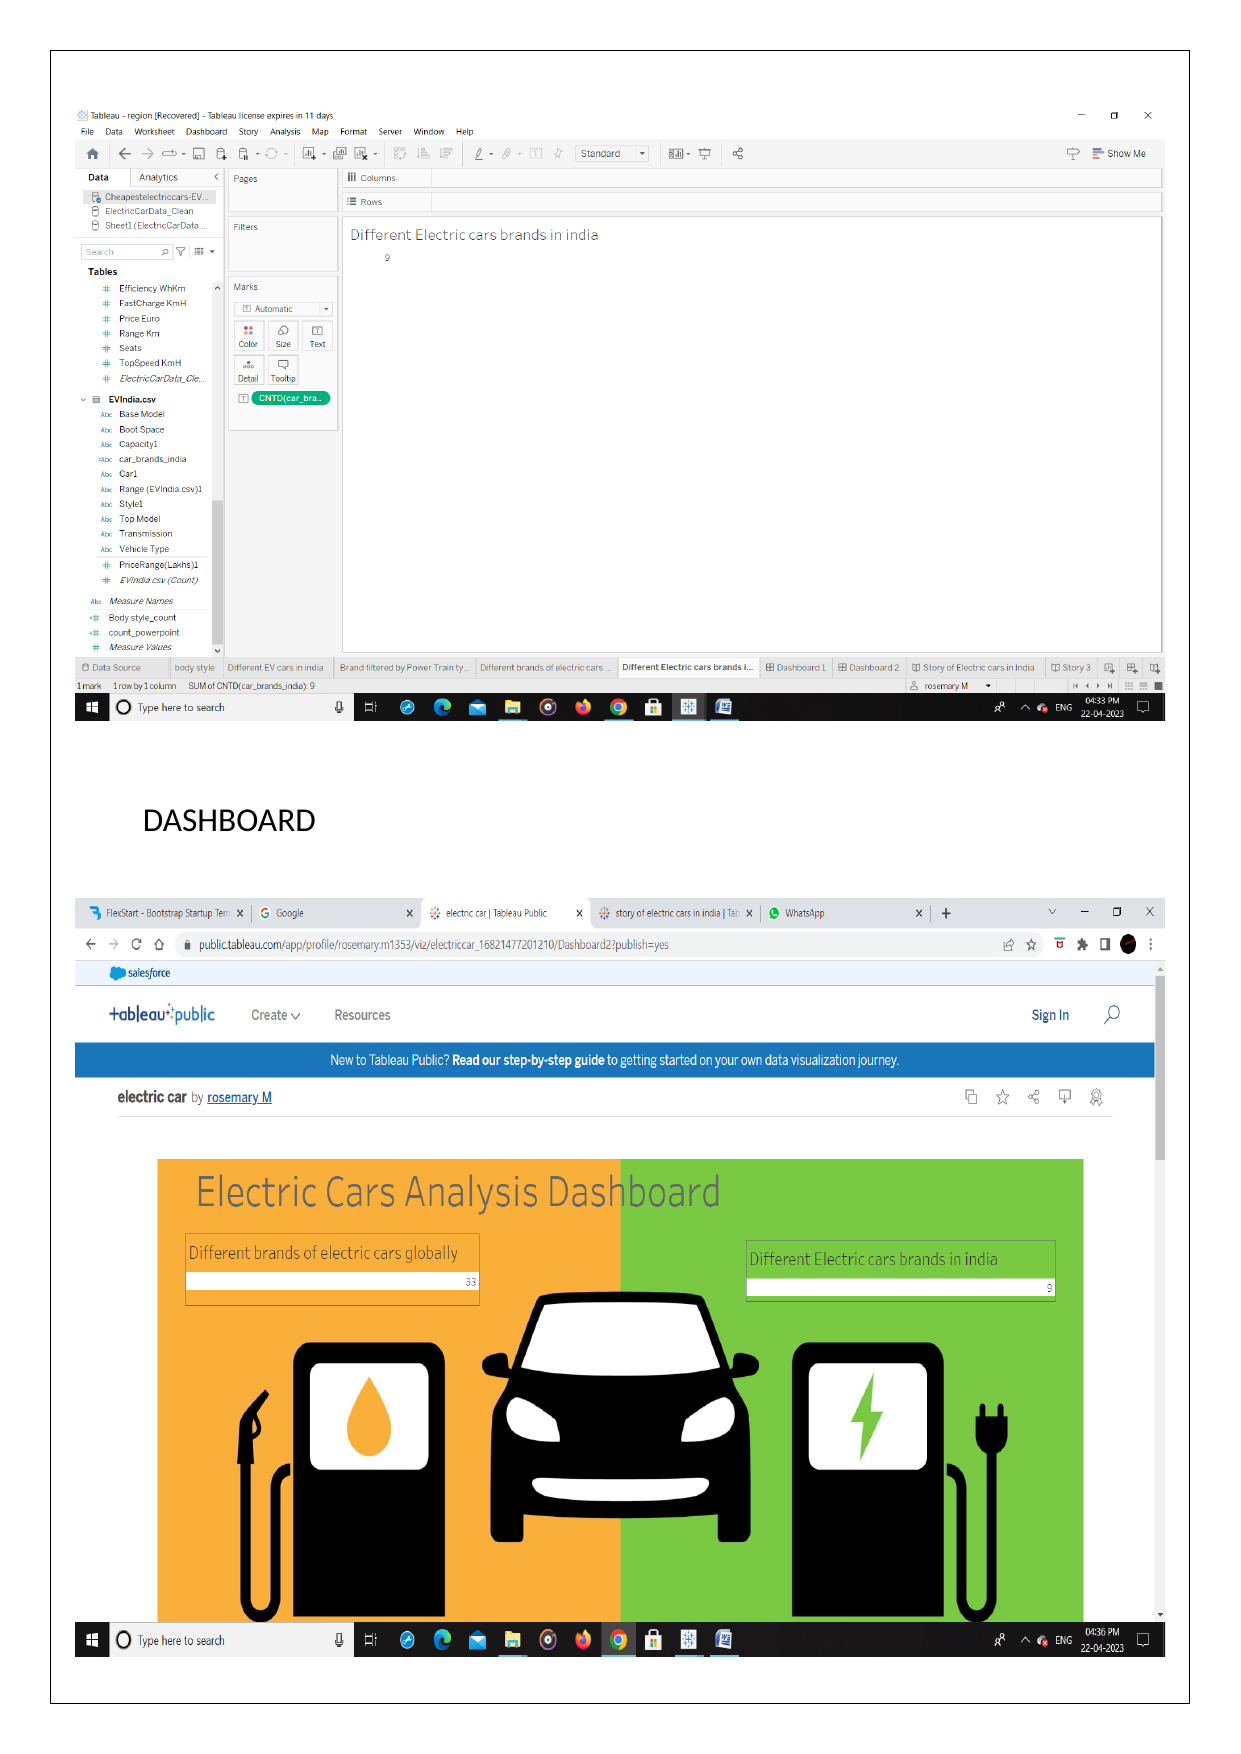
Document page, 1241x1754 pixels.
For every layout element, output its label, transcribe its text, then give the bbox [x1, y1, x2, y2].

picture [75, 107, 1166, 721]
picture [75, 898, 1166, 1657]
text DASHBOARD [75, 798, 1165, 839]
